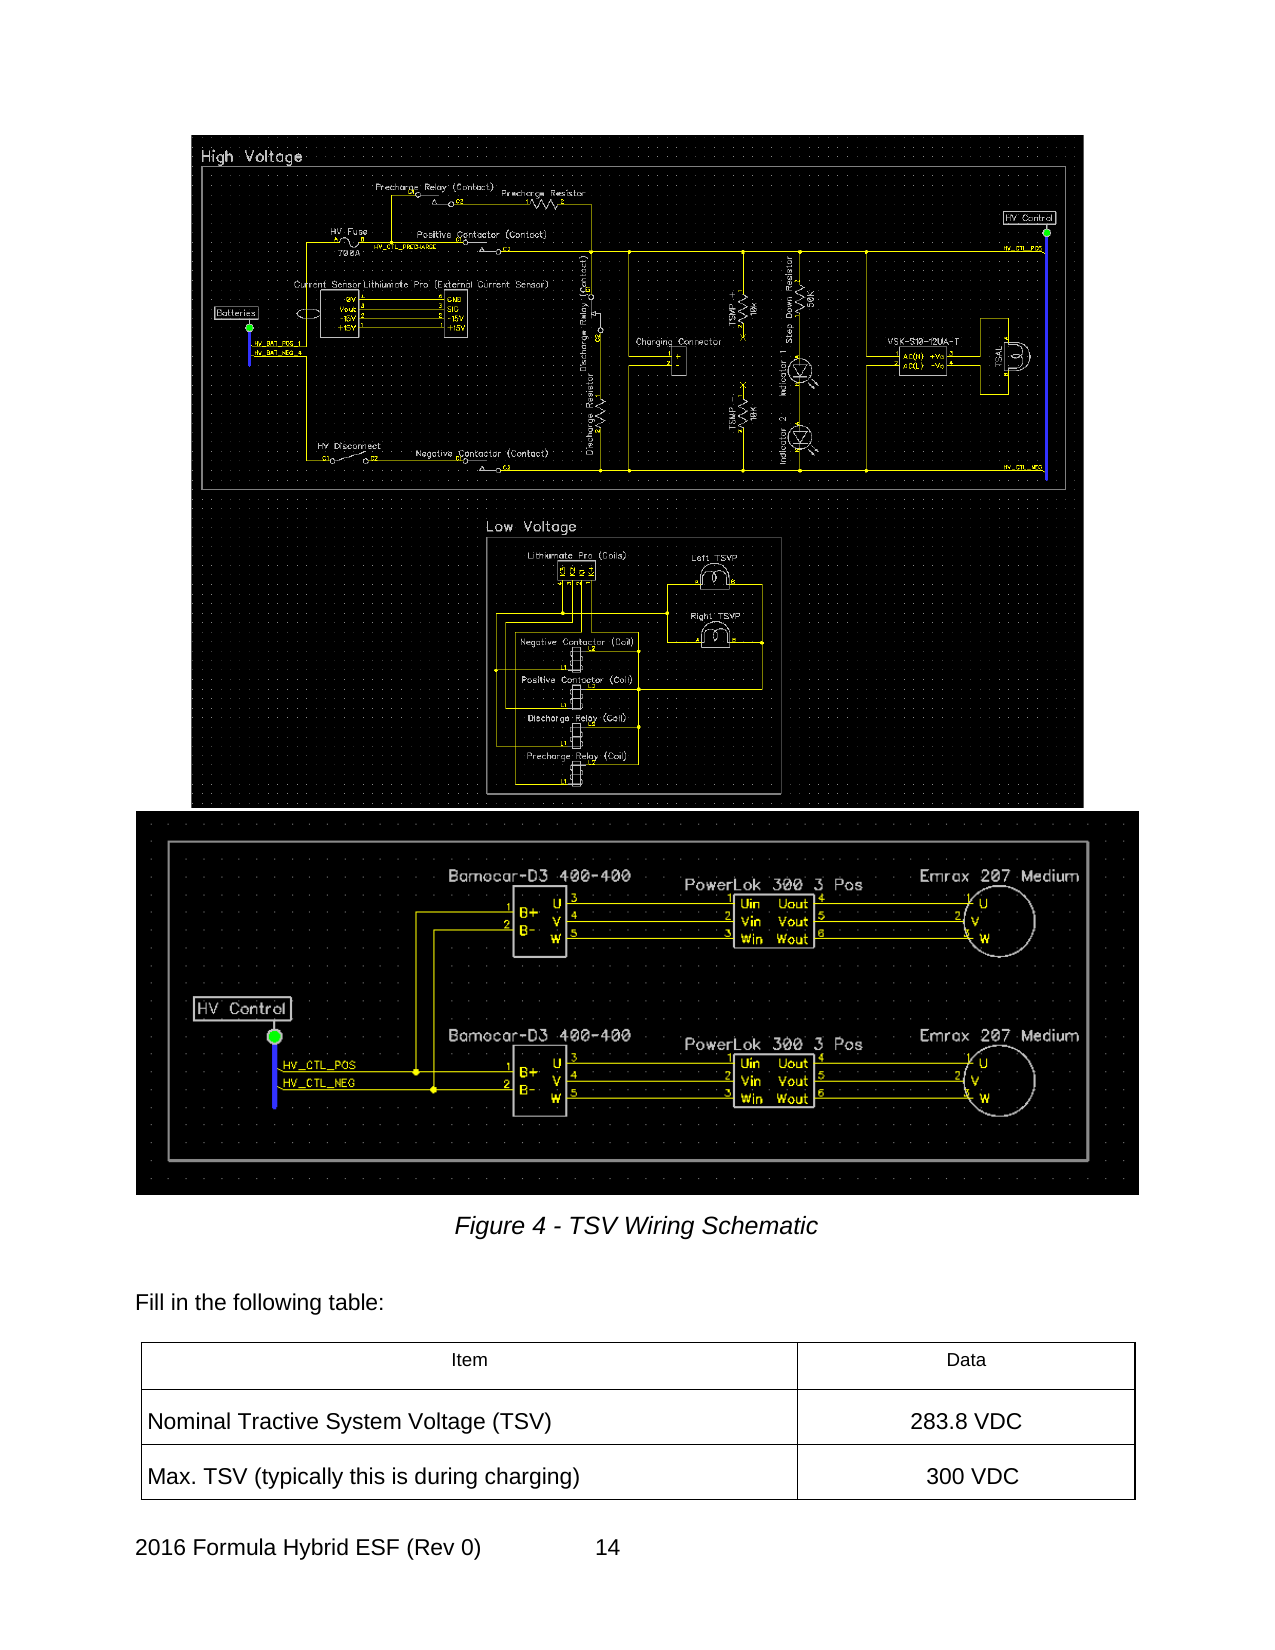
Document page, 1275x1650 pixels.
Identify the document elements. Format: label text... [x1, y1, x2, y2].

table_header Data [798, 1343, 1134, 1388]
picture [191, 135, 1084, 808]
text Figure 4 - TSV Wiring Schematic [135, 1211, 1140, 1239]
table_cell Max. TSV (typically this is during charging) [142, 1445, 797, 1499]
table_cell Nominal Tractive System Voltage (TSV) [142, 1390, 797, 1444]
table_header Item [142, 1343, 797, 1388]
table_cell 300 VDC [798, 1445, 1134, 1499]
table_cell 283.8 VDC [798, 1390, 1134, 1444]
text Fill in the following table: [135, 1289, 1140, 1316]
picture [136, 811, 1139, 1195]
